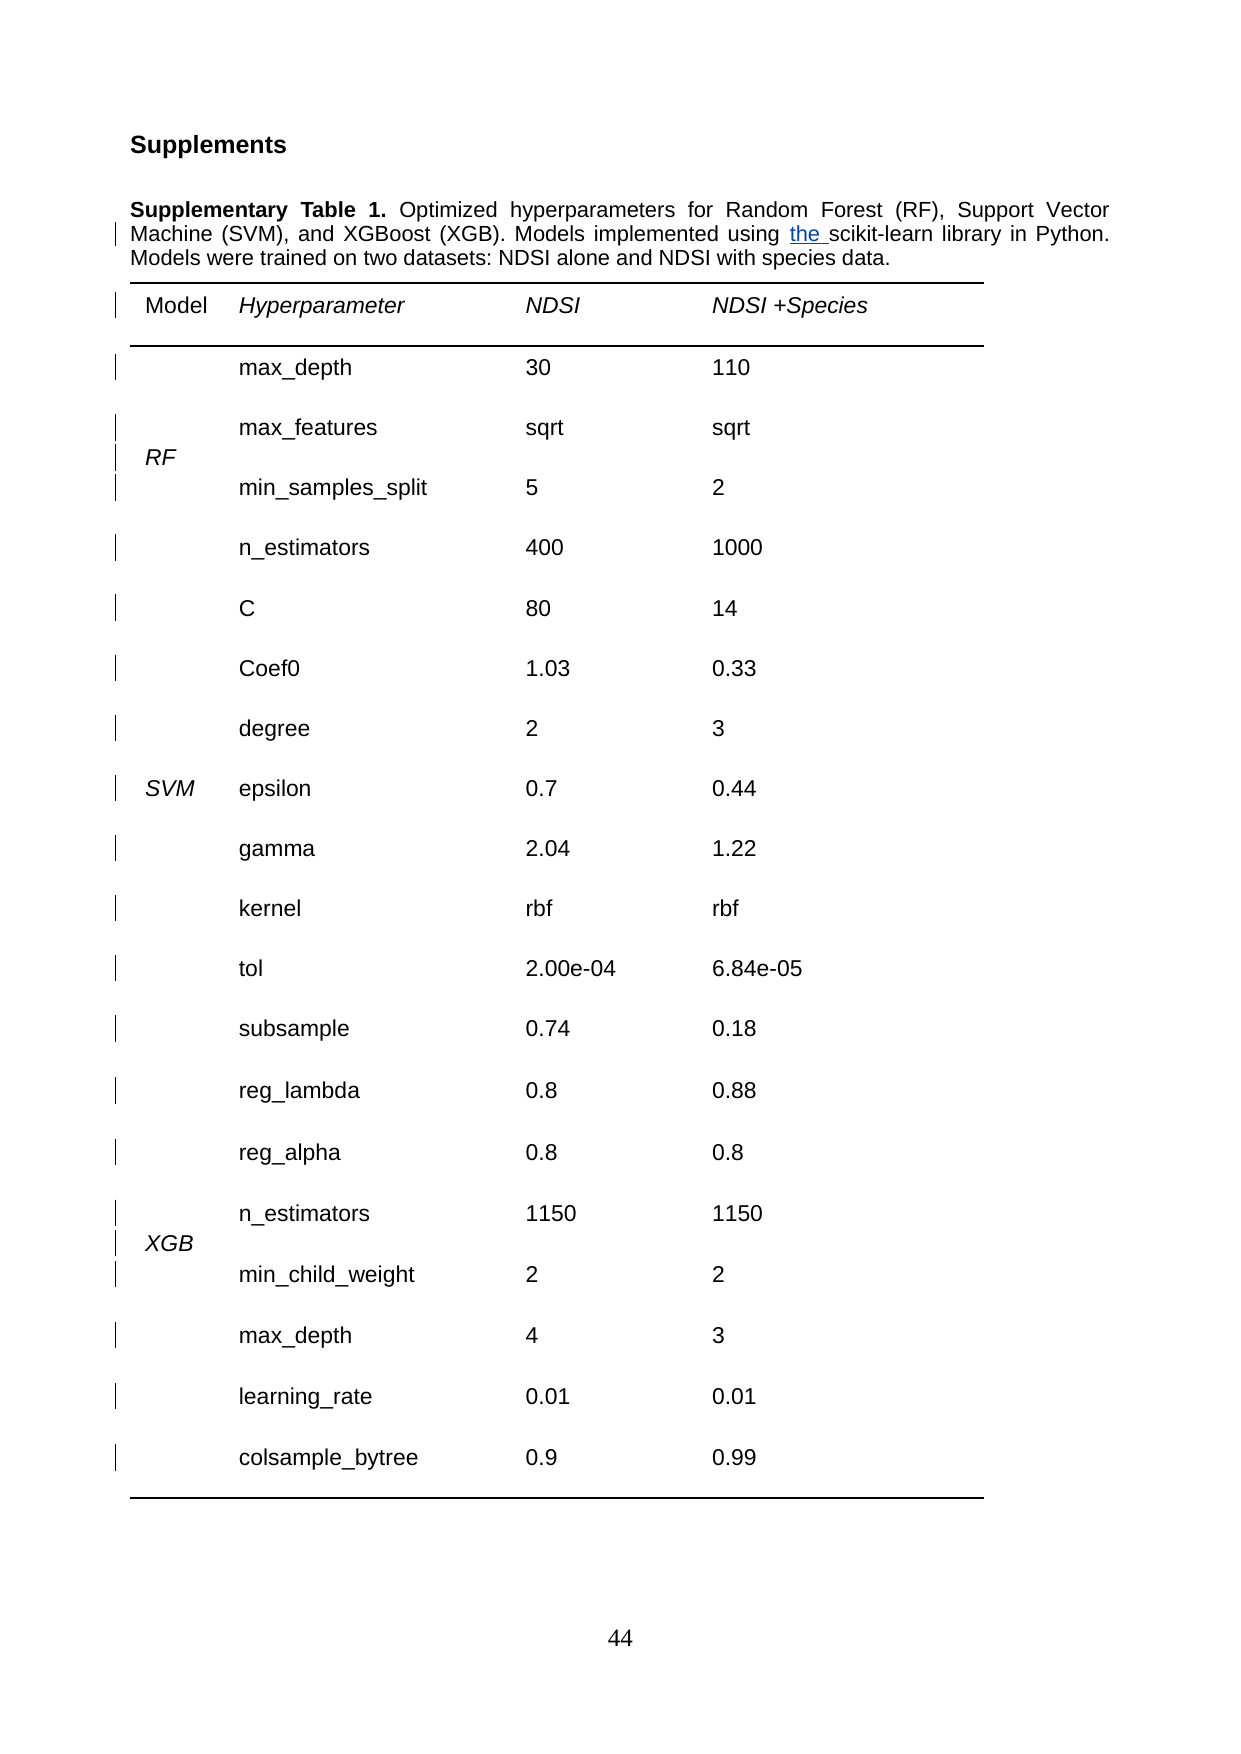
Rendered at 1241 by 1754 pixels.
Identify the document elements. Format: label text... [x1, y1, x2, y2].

table_cell sqrt [510, 407, 697, 467]
table_cell 2.04 [510, 828, 697, 887]
table_cell sqrt [697, 407, 984, 467]
table_cell 14 [697, 587, 984, 647]
table_cell 0.8 [697, 1130, 984, 1191]
table_cell 0.9 [510, 1436, 697, 1497]
table_cell 6.84e-05 [697, 948, 984, 1008]
table_cell XGB [130, 1008, 239, 1497]
table_cell min_samples_split [239, 467, 510, 527]
table_cell 80 [510, 587, 697, 647]
table_cell 2 [510, 707, 697, 767]
table_cell 1150 [697, 1191, 984, 1252]
table_cell subsample [239, 1008, 510, 1068]
table_cell 5 [510, 467, 697, 527]
table_header NDSI [510, 284, 697, 344]
table_cell epsilon [239, 767, 510, 827]
table_cell rbf [510, 888, 697, 948]
table_cell 0.8 [510, 1068, 697, 1130]
table_cell 1150 [510, 1191, 697, 1252]
table_cell degree [239, 707, 510, 767]
table_cell 1.22 [697, 828, 984, 887]
table_cell colsample_bytree [239, 1436, 510, 1497]
table_header NDSI +Species [697, 284, 984, 344]
table_cell max_depth [239, 347, 510, 407]
table_cell 400 [510, 527, 697, 587]
table_cell 0.99 [697, 1436, 984, 1497]
table_cell n_estimators [239, 527, 510, 587]
table_cell 3 [697, 707, 984, 767]
table_cell 1000 [697, 527, 984, 587]
table_cell max_depth [239, 1314, 510, 1374]
table_cell learning_rate [239, 1375, 510, 1436]
table_cell min_child_weight [239, 1252, 510, 1313]
table_cell tol [239, 948, 510, 1008]
table_cell 0.01 [697, 1375, 984, 1436]
table_cell 0.44 [697, 767, 984, 827]
table_header Hyperparameter [239, 284, 510, 344]
table_cell reg_lambda [239, 1068, 510, 1130]
table_cell kernel [239, 888, 510, 948]
table_cell 30 [510, 347, 697, 407]
table_cell 2 [510, 1252, 697, 1313]
table_cell 0.33 [697, 647, 984, 707]
subtitle Supplements [130, 130, 1110, 159]
table_cell gamma [239, 828, 510, 887]
table_cell 4 [510, 1314, 697, 1374]
table_cell SVM [130, 587, 239, 1008]
table_cell reg_alpha [239, 1130, 510, 1191]
table_cell 2 [697, 467, 984, 527]
table_cell 0.8 [510, 1130, 697, 1191]
table_cell 0.7 [510, 767, 697, 827]
table_cell Coef0 [239, 647, 510, 707]
table_cell max_features [239, 407, 510, 467]
text Supplementary Table 1. Optimized hyperparameters for Random Forest (RF), Support Vector Machine (SVM), and XGBoost (XGB). Models implemented using scikit-learn library in Python. Models were trained on two datasets: NDSI alone and NDSI with species data. [130, 198, 1110, 270]
table_cell 0.18 [697, 1008, 984, 1068]
table_cell 2.00e-04 [510, 948, 697, 1008]
table_cell 2 [697, 1252, 984, 1313]
table_cell 0.01 [510, 1375, 697, 1436]
table_cell C [239, 587, 510, 647]
table_cell 1.03 [510, 647, 697, 707]
table_cell n_estimators [239, 1191, 510, 1252]
table_header Model [130, 284, 239, 344]
table_cell 0.88 [697, 1068, 984, 1130]
table_cell 110 [697, 347, 984, 407]
table_cell 0.74 [510, 1008, 697, 1068]
table_cell RF [130, 347, 239, 587]
table_cell 3 [697, 1314, 984, 1374]
table_cell rbf [697, 888, 984, 948]
